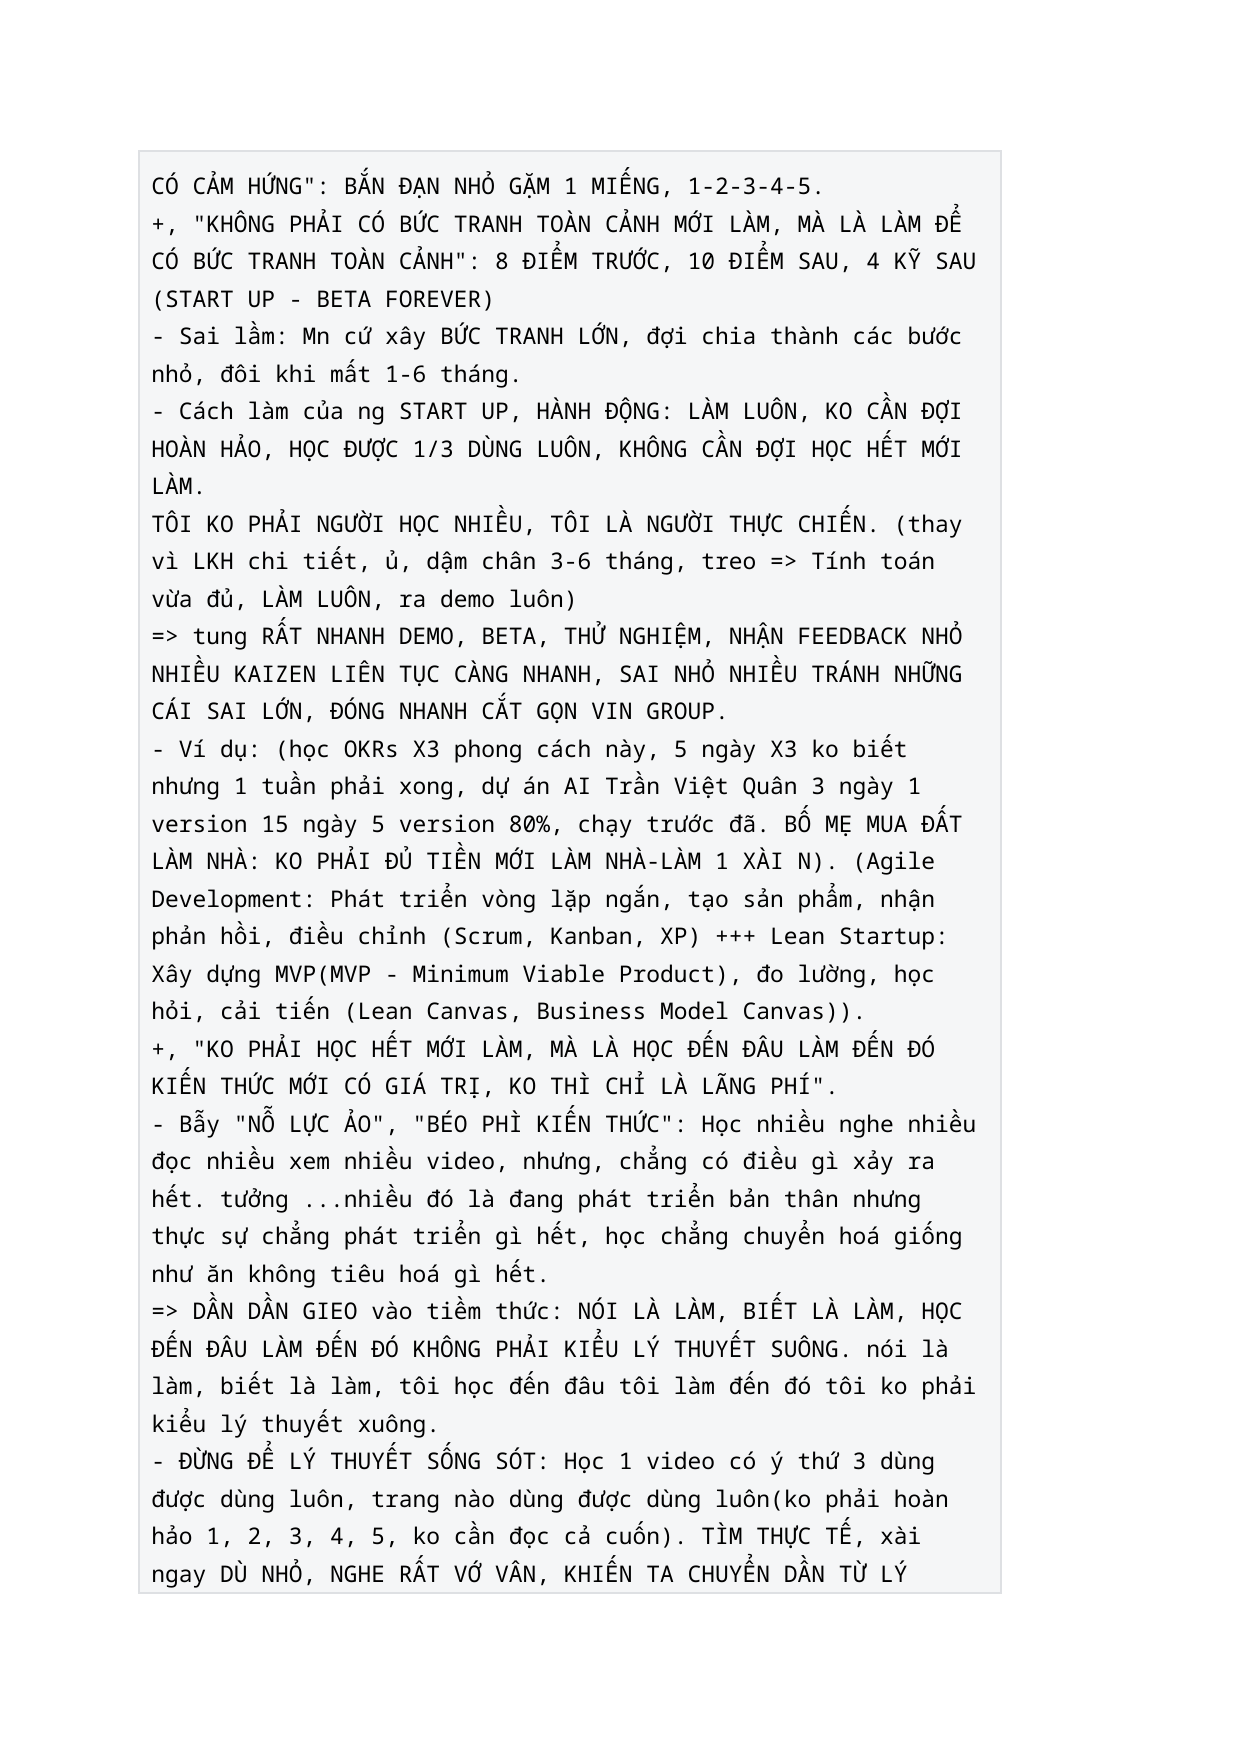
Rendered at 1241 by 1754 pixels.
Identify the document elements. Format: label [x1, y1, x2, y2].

table_header [140, 152, 1000, 1592]
